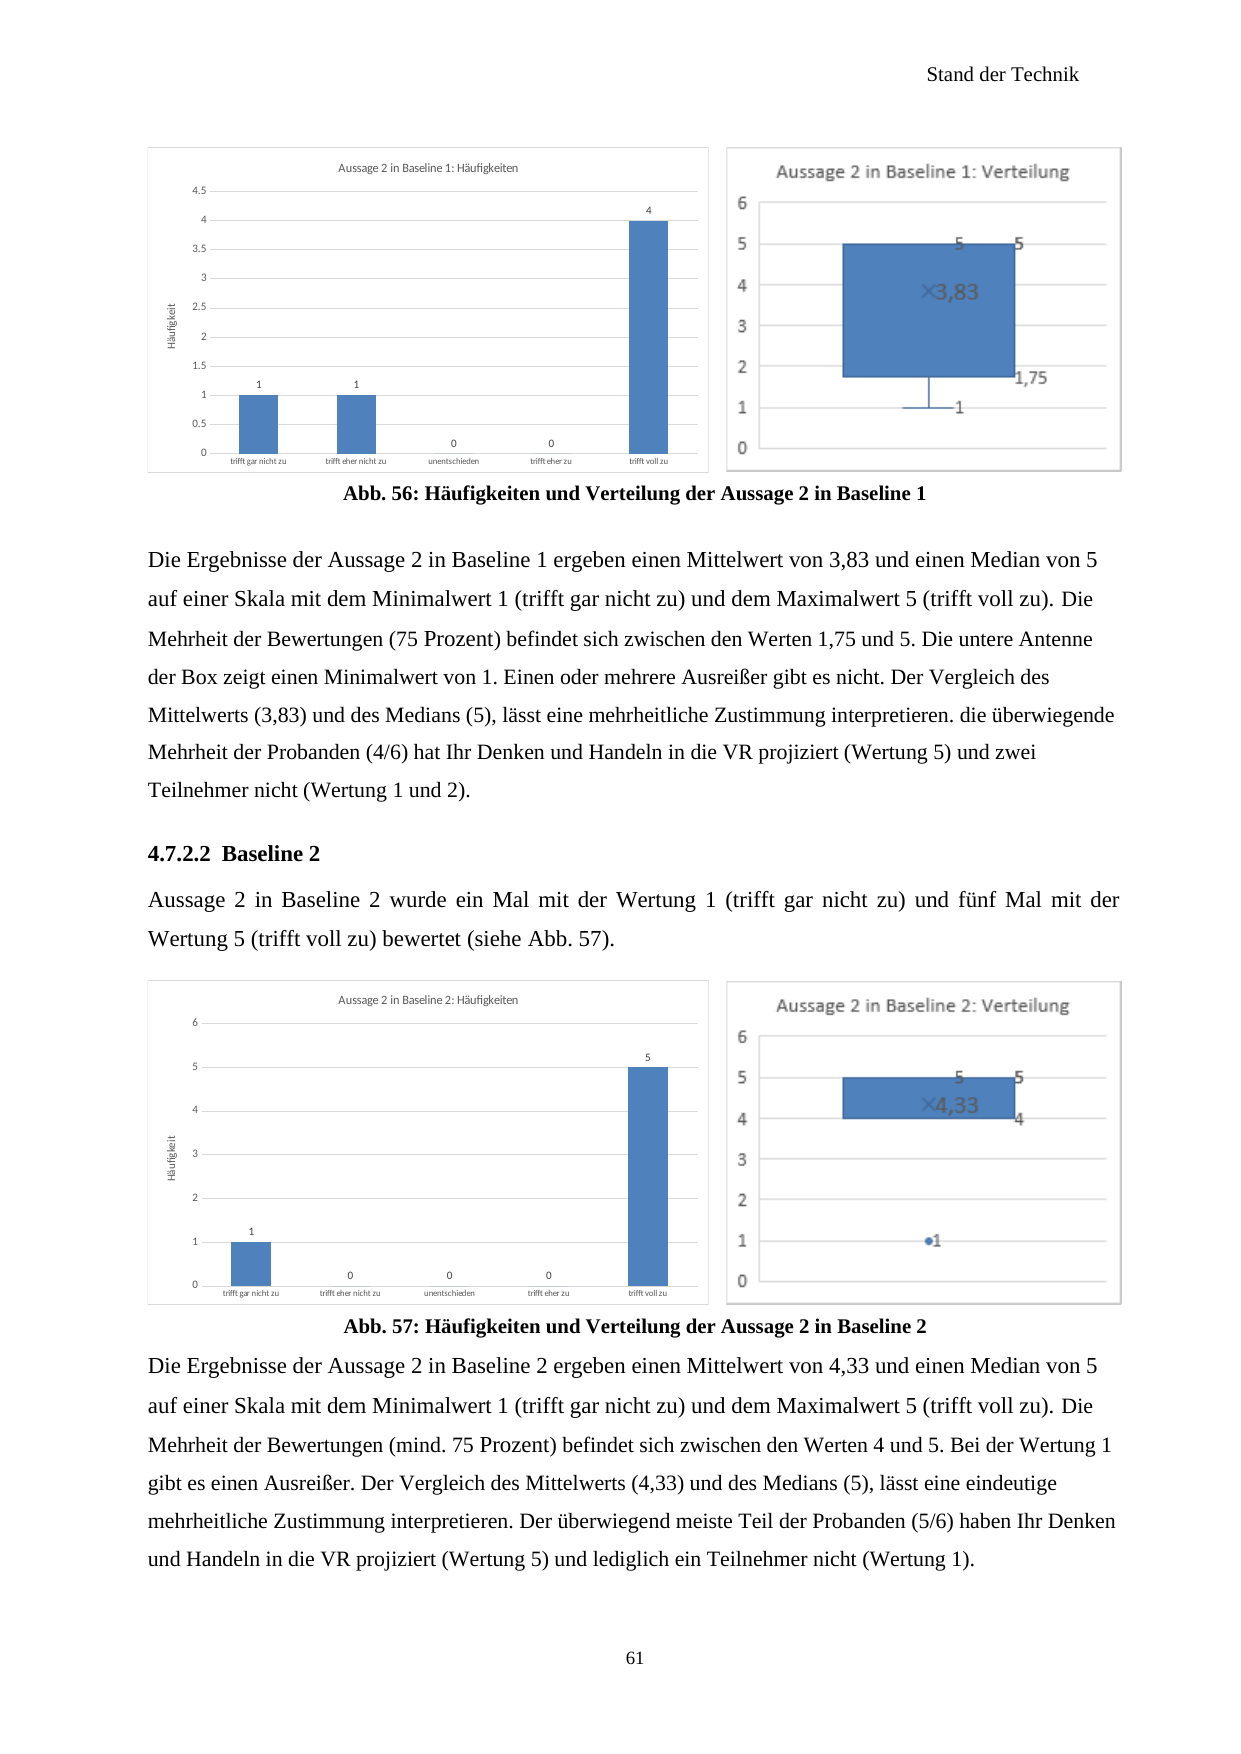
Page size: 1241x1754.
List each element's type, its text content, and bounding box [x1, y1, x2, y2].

subtitle Baseline 2 [148, 840, 1122, 866]
picture [726, 981, 1123, 1306]
picture [726, 147, 1123, 473]
text Die Ergebnisse der Aussage 2 in Baseline 2 ergeben einen Mittelwert von 4,33 und einen Median von 5 auf einer Skala mit dem Minimalwert 1 (trifft gar nicht zu) und dem Maximalwert 5 (trifft voll zu). Die Mehrheit der Bewertungen (mind. 75 Prozent) befindet sich zwischen den Werten 4 und 5. Bei der Wertung 1 gibt es einen Ausreißer. Der Vergleich des Mittelwerts (4,33) und des Medians (5), lässt eine eindeutige mehrheitliche Zustimmung interpretieren. Der überwiegend meiste Teil der Probanden (5/6) haben Ihr Denken und Handeln in die VR projiziert (Wertung 5) und lediglich ein Teilnehmer nicht (Wertung 1). [148, 1338, 1122, 1571]
text Die Ergebnisse der Aussage 2 in Baseline 1 ergeben einen Mittelwert von 3,83 und einen Median von 5 auf einer Skala mit dem Minimalwert 1 (trifft gar nicht zu) und dem Maximalwert 5 (trifft voll zu). Die Mehrheit der Bewertungen (75 Prozent) befindet sich zwischen den Werten 1,75 und 5. Die untere Antenne der Box zeigt einen Minimalwert von 1. Einen oder mehrere Ausreißer gibt es nicht. Der Vergleich des Mittelwerts (3,83) und des Medians (5), lässt eine mehrheitliche Zustimmung interpretieren. die überwiegende Mehrheit der Probanden (4/6) hat Ihr Denken und Handeln in die VR projiziert (Wertung 5) und zwei Teilnehmer nicht (Wertung 1 und 2). [148, 546, 1122, 802]
